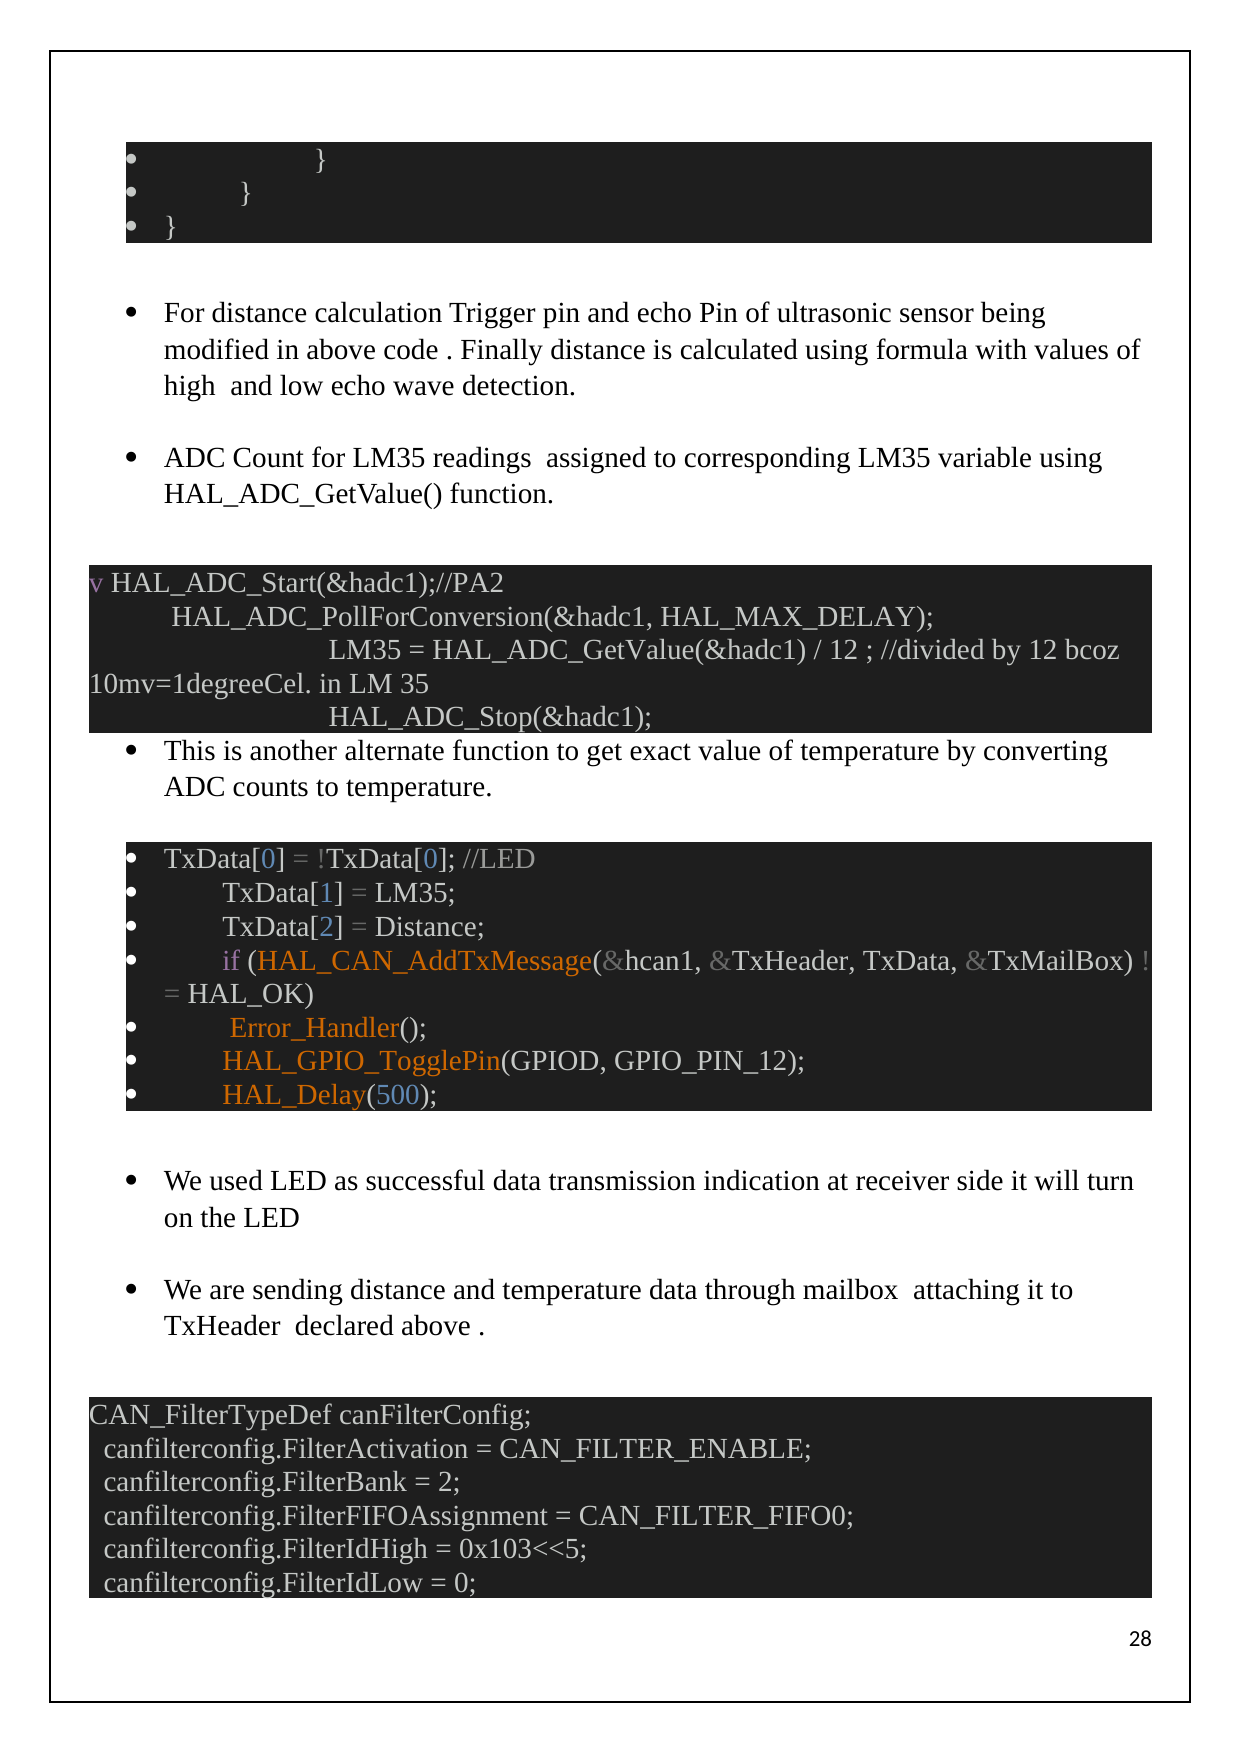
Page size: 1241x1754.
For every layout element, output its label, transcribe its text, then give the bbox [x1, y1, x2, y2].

text canfilterconfig.FilterFIFOAssignment = CAN_FILTER_FIFO0; [89, 1498, 1152, 1531]
list } [126, 175, 1152, 209]
text CAN_FilterTypeDef canFilterConfig; [89, 1397, 1152, 1431]
list Error_Handler(); [126, 1010, 1152, 1043]
text HAL_ADC_PollForConversion(&hadc1, HAL_MAX_DELAY); [89, 599, 1152, 632]
list For distance calculation Trigger pin and echo Pin of ultrasonic sensor being modified in above code . Finally distance is calculated using formula with values of high and low echo wave detection. [126, 296, 1152, 401]
list } [126, 142, 1152, 175]
list } [126, 209, 1152, 243]
text v HAL_ADC_Start(&hadc1);//PA2 [89, 565, 1152, 599]
text canfilterconfig.FilterBank = 2; [89, 1464, 1152, 1498]
text canfilterconfig.FilterIdLow = 0; [89, 1565, 1152, 1598]
text HAL_ADC_Stop(&hadc1); [89, 699, 1152, 733]
list We used LED as successful data transmission indication at receiver side it will turn on the LED [126, 1163, 1152, 1233]
list TxData[0] = !TxData[0]; //LED [126, 842, 1152, 875]
list HAL_GPIO_TogglePin(GPIOD, GPIO_PIN_12); [126, 1043, 1152, 1077]
list TxData[2] = Distance; [126, 909, 1152, 943]
list TxData[1] = LM35; [126, 875, 1152, 909]
text canfilterconfig.FilterActivation = CAN_FILTER_ENABLE; [89, 1431, 1152, 1464]
list This is another alternate function to get exact value of temperature by converting ADC counts to temperature. [126, 733, 1152, 803]
list ADC Count for LM35 readings assigned to corresponding LM35 variable using HAL_ADC_GetValue() function. [126, 440, 1152, 510]
list if (HAL_CAN_AddTxMessage(&hcan1, &TxHeader, TxData, &TxMailBox) != HAL_OK) [126, 943, 1152, 1010]
list HAL_Delay(500); [126, 1077, 1152, 1111]
list We are sending distance and temperature data through mailbox attaching it to TxHeader declared above . [126, 1272, 1152, 1342]
text LM35 = HAL_ADC_GetValue(&hadc1) / 12 ; //divided by 12 bcoz 10mv=1degreeCel. in LM 35 [89, 632, 1152, 699]
text canfilterconfig.FilterIdHigh = 0x103<<5; [89, 1531, 1152, 1565]
